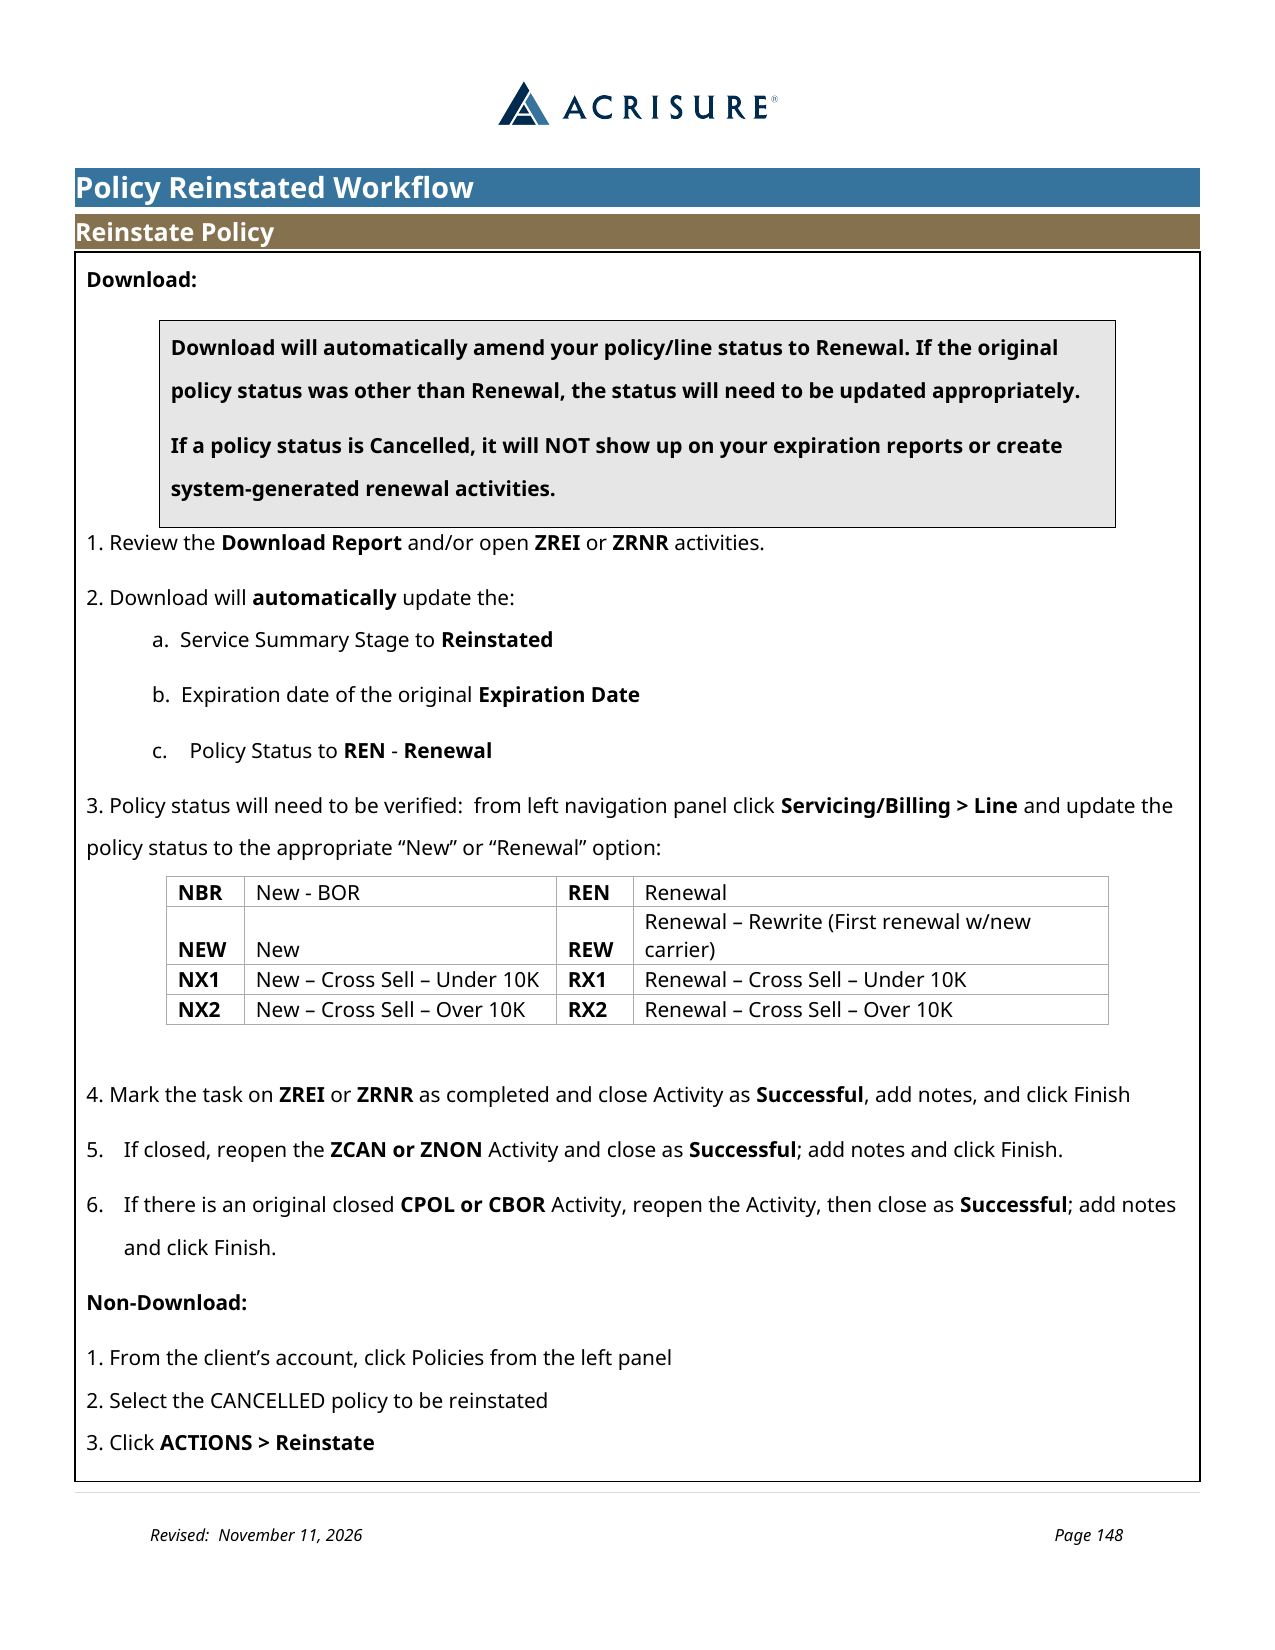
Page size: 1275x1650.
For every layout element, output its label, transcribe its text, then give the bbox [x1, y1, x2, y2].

subtitle Reinstate Policy [75, 214, 1200, 249]
picture [496, 75, 779, 135]
subtitle Policy Reinstated Workflow [75, 168, 1200, 207]
